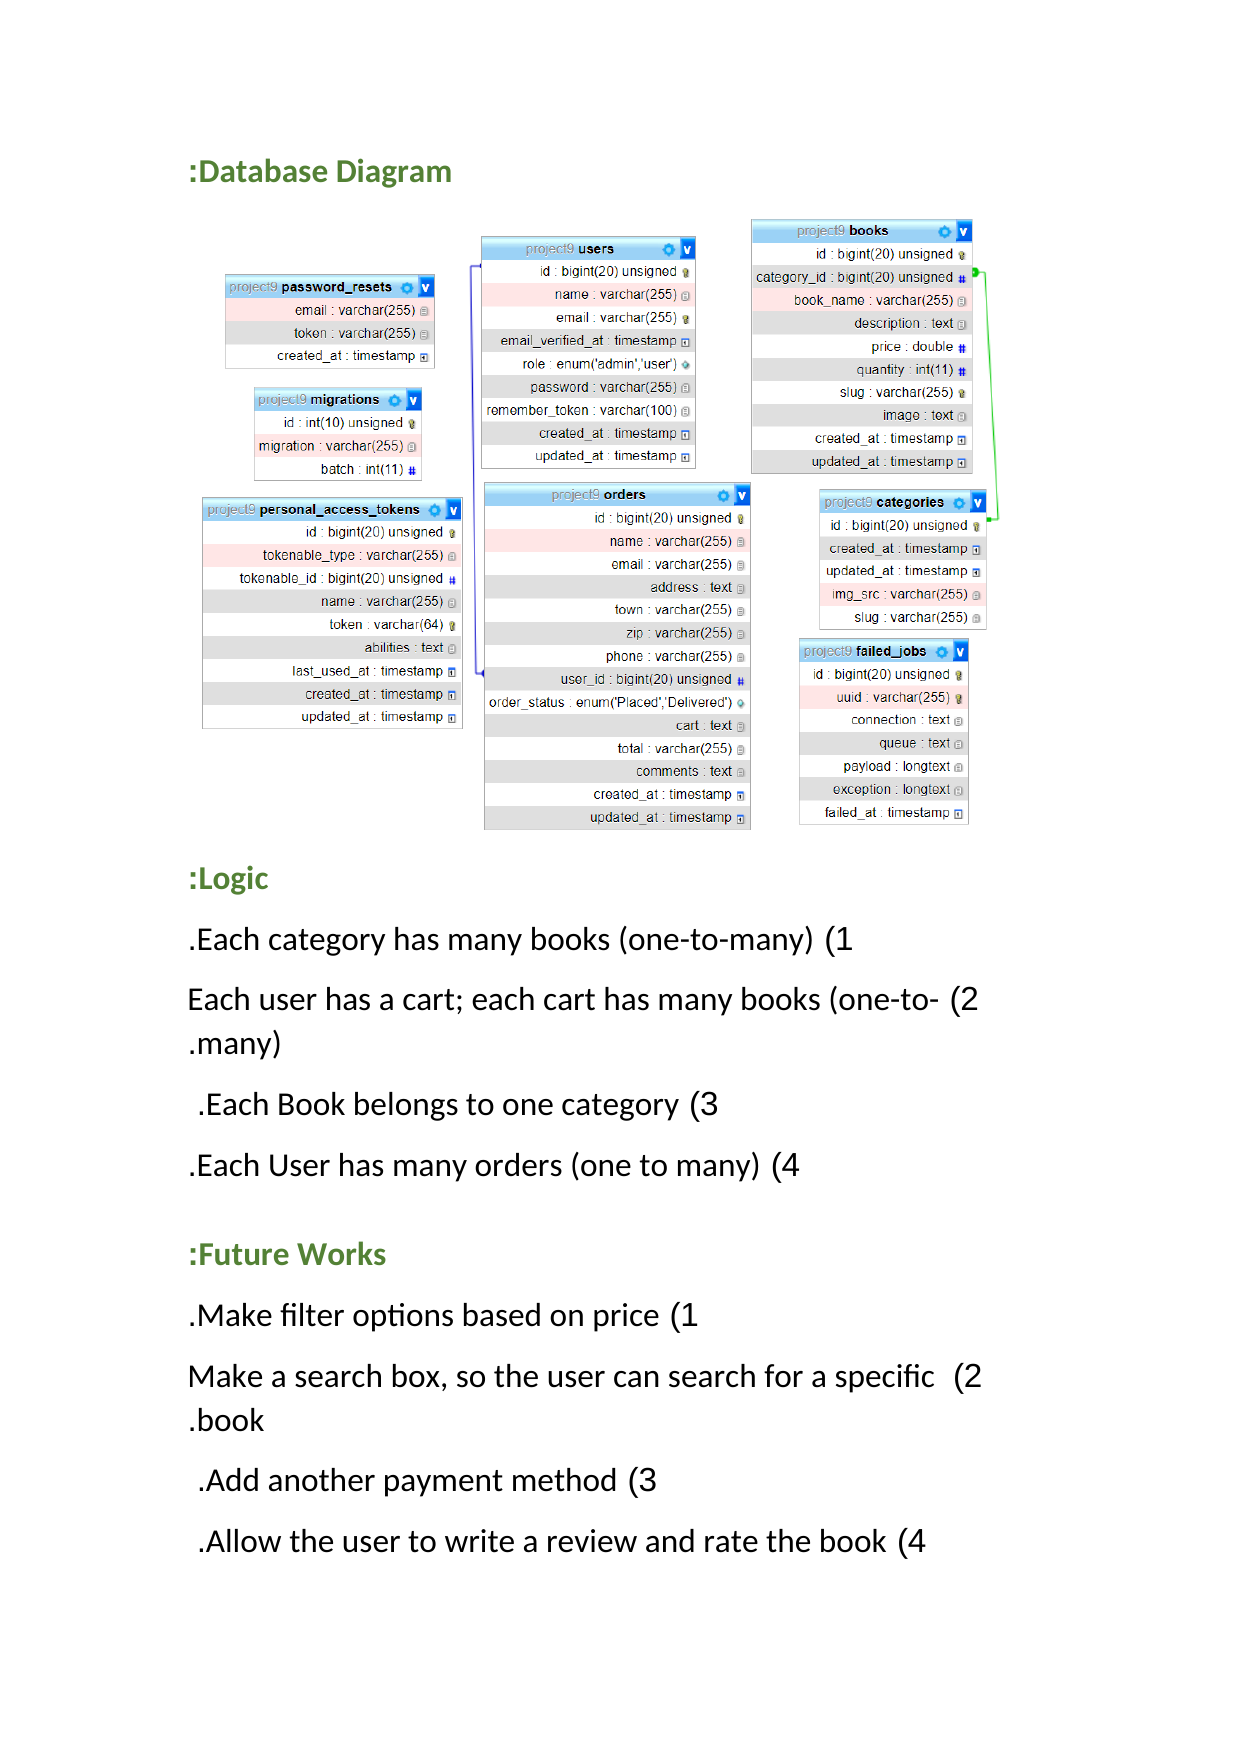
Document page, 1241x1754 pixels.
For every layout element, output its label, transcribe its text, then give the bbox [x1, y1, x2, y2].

picture [187, 210, 1001, 839]
text Future Works: [187, 1233, 1053, 1274]
text Database Diagram: [187, 150, 1053, 191]
text 4) Allow the user to write a review and rate the book. [187, 1520, 1053, 1561]
text 3) Each Book belongs to one category. [187, 1083, 1015, 1124]
text Logic: [187, 857, 1053, 898]
text 2) Each user has a cart; each cart has many books (one-to-many). [187, 978, 1015, 1063]
text 4) Each User has many orders (one to many). [187, 1144, 1053, 1214]
text 1) Each category has many books (one-to-many). [187, 918, 1015, 958]
text 2) Make a search box, so the user can search for a specific book. [187, 1355, 1015, 1439]
text 1) Make filter options based on price. [187, 1294, 1015, 1335]
text 3) Add another payment method. [187, 1459, 1015, 1500]
